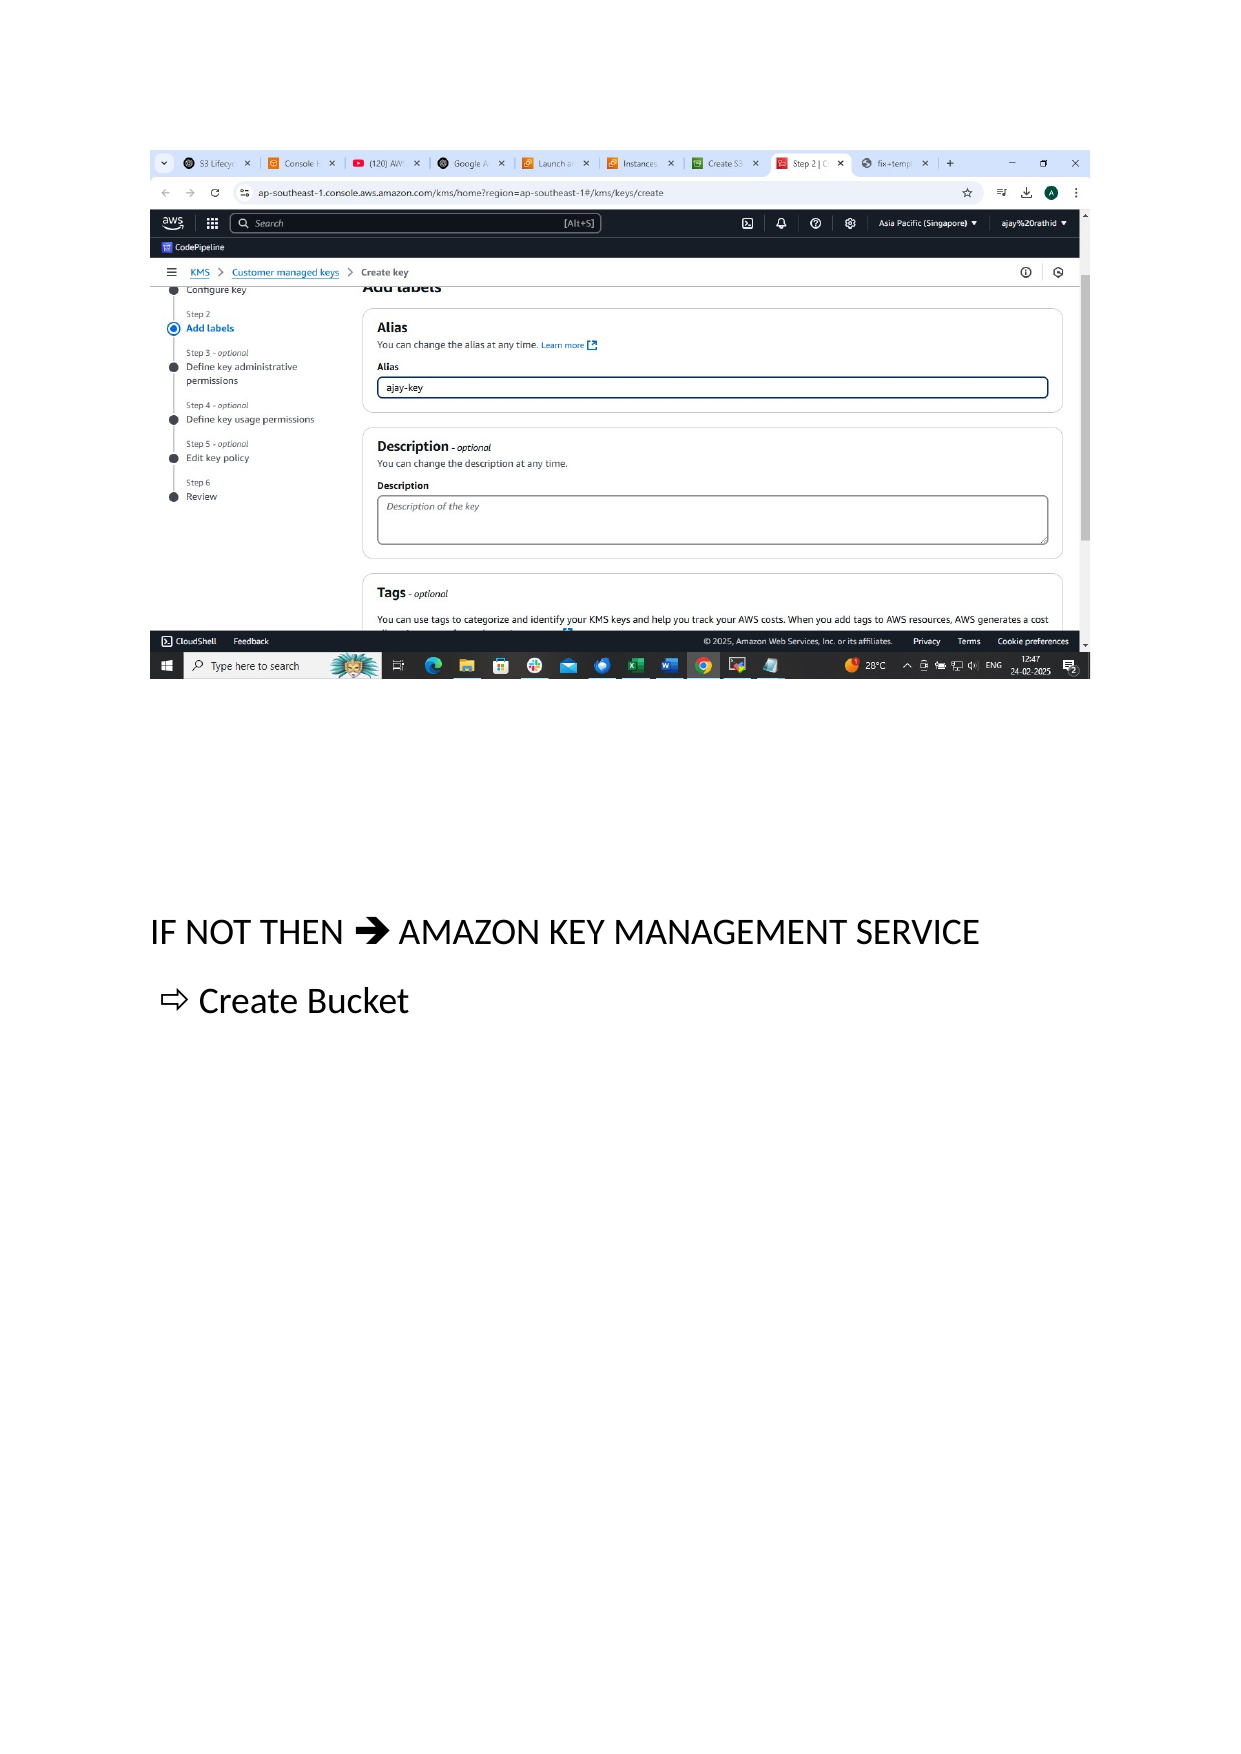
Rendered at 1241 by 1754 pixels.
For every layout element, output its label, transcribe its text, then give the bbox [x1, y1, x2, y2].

list Create Bucket [158, 977, 1090, 1023]
picture [150, 150, 1091, 679]
text IF NOT THEN AMAZON KEY MANAGEMENT SERVICE [150, 908, 1090, 954]
